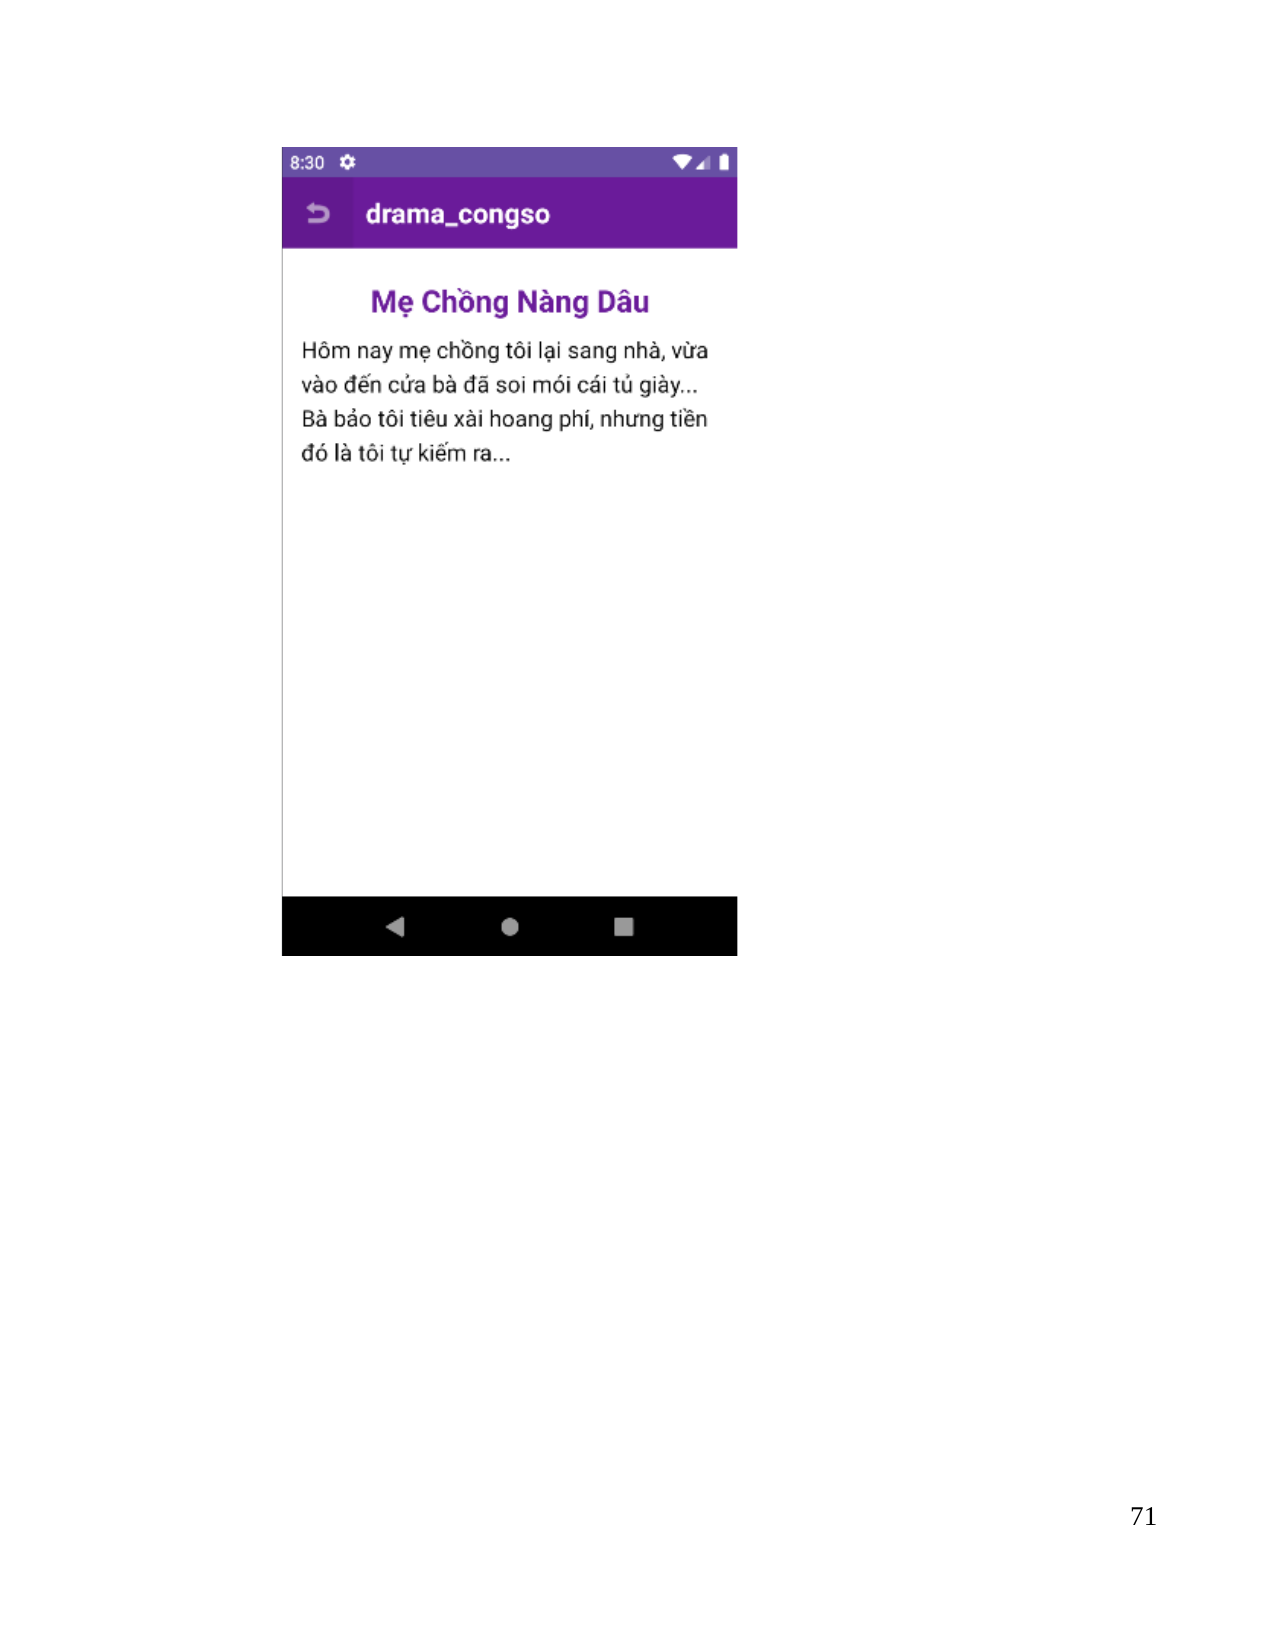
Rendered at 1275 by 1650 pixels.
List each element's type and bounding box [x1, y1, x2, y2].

picture [281, 147, 738, 956]
